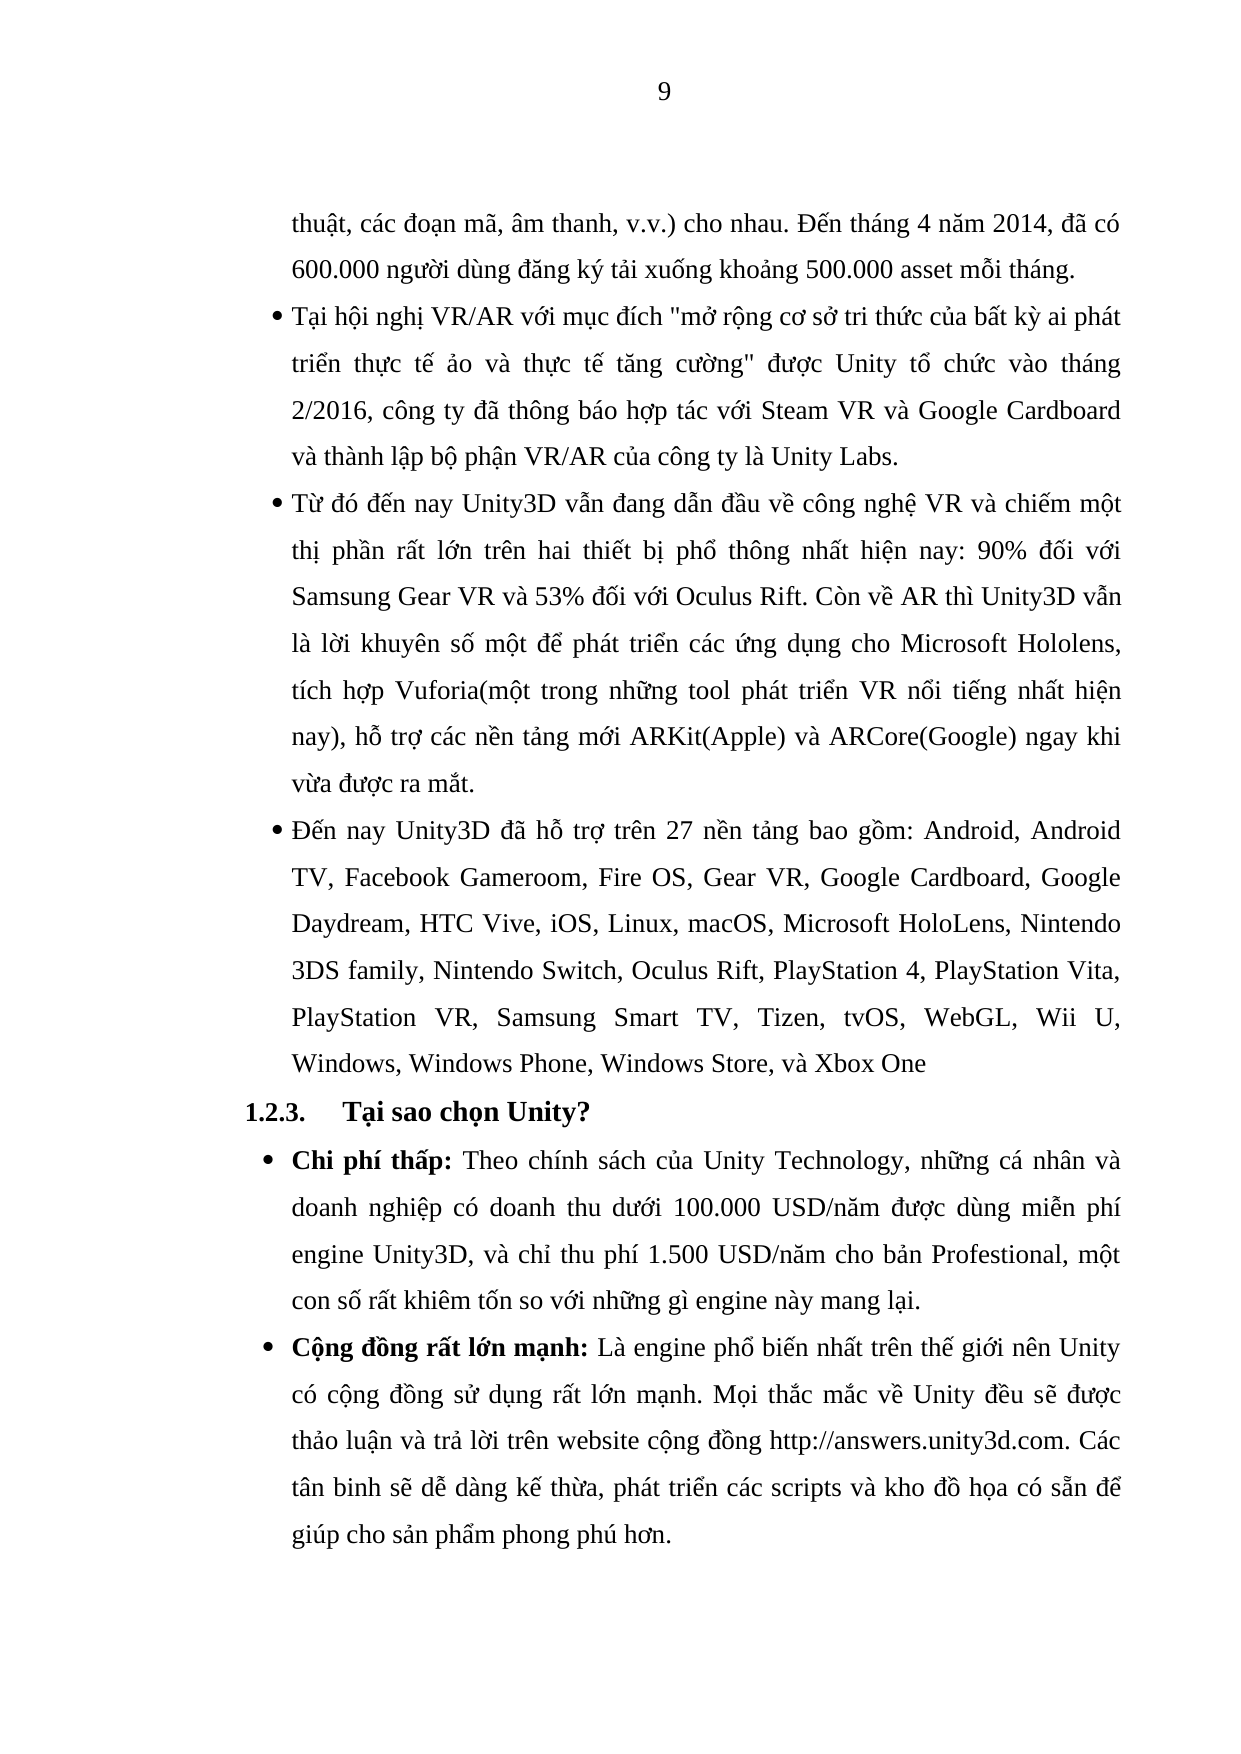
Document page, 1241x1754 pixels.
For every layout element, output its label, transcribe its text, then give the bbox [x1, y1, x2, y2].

list Từ đó đến nay Unity3D vẫn đang dẫn đầu về công nghệ VR và chiếm một thị phần rất lớn trên hai thiết bị phổ thông nhất hiện nay: 90% đối với Samsung Gear VR và 53% đối với Oculus Rift. Còn về AR thì Unity3D vẫn là lời khuyên số một để phát triển các ứng dụng cho Microsoft Hololens, tích hợp Vuforia(một trong những tool phát triển VR nổi tiếng nhất hiện nay), hỗ trợ các nền tảng mới ARKit(Apple) và ARCore(Google) ngay khi vừa được ra mắt. [273, 487, 1122, 798]
list Cộng đồng rất lớn mạnh: Là engine phổ biến nhất trên thế giới nên Unity có cộng đồng sử dụng rất lớn mạnh. Mọi thắc mắc về Unity đều sẽ được thảo luận và trả lời trên website cộng đồng http://answers.unity3d.com. Các tân binh sẽ dễ dàng kế thừa, phát triển các scripts và kho đồ họa có sẵn để giúp cho sản phẩm phong phú hơn. [263, 1331, 1122, 1549]
list Chi phí thấp: Theo chính sách của Unity Technology, những cá nhân và doanh nghiệp có doanh thu dưới 100.000 USD/năm được dùng miễn phí engine Unity3D, và chỉ thu phí 1.500 USD/năm cho bản Profestional, một con số rất khiêm tốn so với những gì engine này mang lại. [263, 1144, 1122, 1316]
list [273, 207, 1122, 285]
list Đến nay Unity3D đã hỗ trợ trên 27 nền tảng bao gồm: Android, Android TV, Facebook Gameroom, Fire OS, Gear VR, Google Cardboard, Google Daydream, HTC Vive, iOS, Linux, macOS, Microsoft HoloLens, Nintendo 3DS family, Nintendo Switch, Oculus Rift, PlayStation 4, PlayStation Vita, PlayStation VR, Samsung Smart TV, Tizen, tvOS, WebGL, Wii U, Windows, Windows Phone, Windows Store, và Xbox One [273, 814, 1122, 1078]
list Tại sao chọn Unity? [244, 1094, 1122, 1127]
list Tại hội nghị VR/AR với mục đích "mở rộng cơ sở tri thức của bất kỳ ai phát triển thực tế ảo và thực tế tăng cường" được Unity tổ chức vào tháng 2/2016, công ty đã thông báo hợp tác với Steam VR và Google Cardboard và thành lập bộ phận VR/AR của công ty là Unity Labs. [273, 300, 1122, 472]
